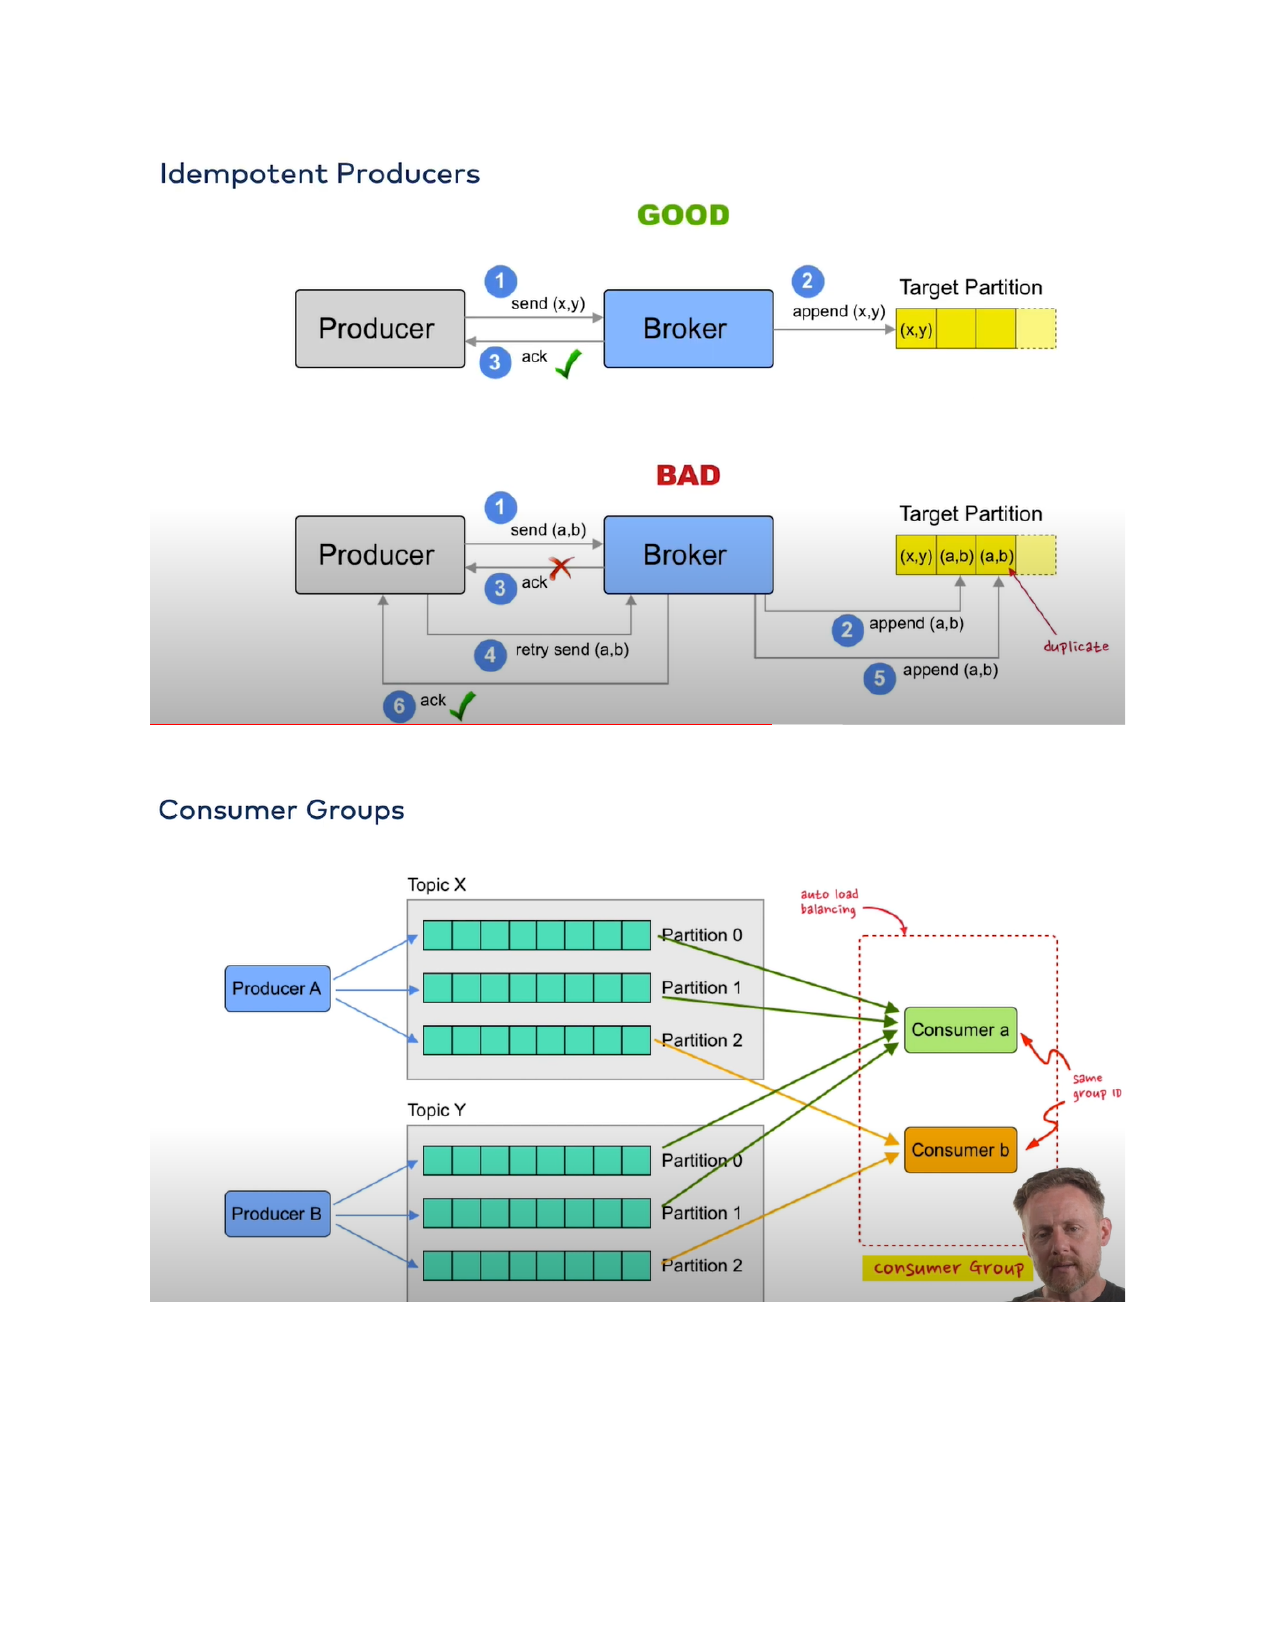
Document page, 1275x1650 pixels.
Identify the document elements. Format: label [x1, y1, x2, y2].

picture [150, 790, 1125, 1302]
picture [150, 150, 1125, 725]
